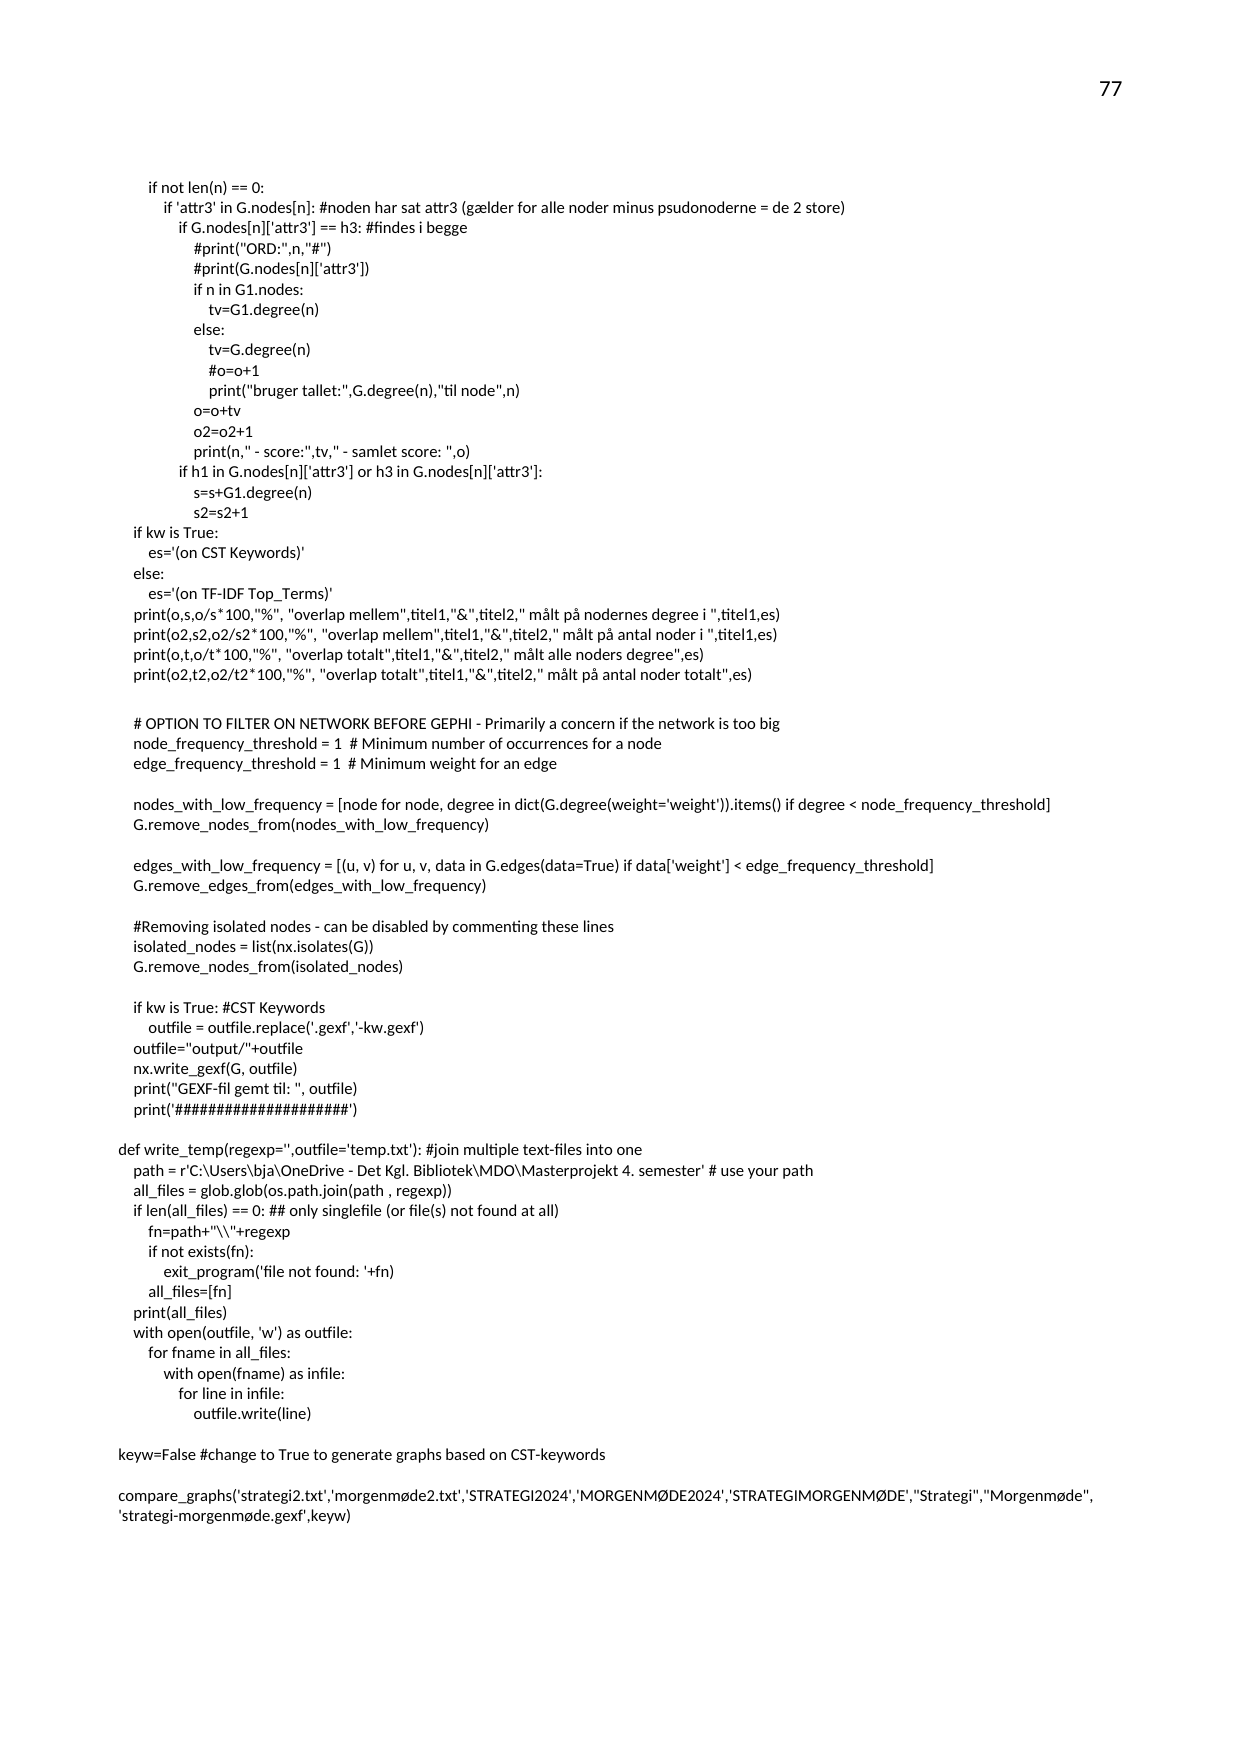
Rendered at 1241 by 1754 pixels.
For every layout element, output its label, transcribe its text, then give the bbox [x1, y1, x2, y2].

text if kw is True: #CST Keywords [118, 997, 1122, 1018]
text print(o,s,o/s*100,"%", "overlap mellem",titel1,"&",titel2," målt på nodernes degree i ",titel1,es) [118, 604, 1122, 624]
text o2=o2+1 [118, 421, 1122, 441]
text s2=s2+1 [118, 502, 1122, 522]
text print(o,t,o/t*100,"%", "overlap totalt",titel1,"&",titel2," målt alle noders degree",es) [118, 644, 1122, 665]
text isolated_nodes = list(nx.isolates(G)) [118, 936, 1122, 957]
text keyw=False #change to True to generate graphs based on CST-keywords [118, 1444, 1122, 1464]
text else: [118, 319, 1122, 340]
text G.remove_edges_from(edges_with_low_frequency) [118, 876, 1122, 896]
text compare_graphs('strategi2.txt','morgenmøde2.txt','STRATEGI2024','MORGENMØDE2024','STRATEGIMORGENMØDE',"Strategi","Morgenmøde", 'strategi-morgenmøde.gexf',keyw) [118, 1485, 1122, 1526]
text path = r'C:\Users\bja\OneDrive - Det Kgl. Bibliotek\MDO\Masterprojekt 4. semester' # use your path [118, 1160, 1122, 1180]
text with open(outfile, 'w') as outfile: [118, 1322, 1122, 1343]
text outfile="output/"+outfile [118, 1038, 1122, 1058]
text tv=G1.degree(n) [118, 299, 1122, 319]
text outfile = outfile.replace('.gexf','-kw.gexf') [118, 1018, 1122, 1038]
text print(o2,s2,o2/s2*100,"%", "overlap mellem",titel1,"&",titel2," målt på antal noder i ",titel1,es) [118, 624, 1122, 644]
text node_frequency_threshold = 1 # Minimum number of occurrences for a node [118, 733, 1122, 754]
text exit_program('file not found: '+fn) [118, 1261, 1122, 1282]
text if kw is True: [118, 522, 1122, 543]
text if h1 in G.nodes[n]['attr3'] or h3 in G.nodes[n]['attr3']: [118, 462, 1122, 482]
text if not len(n) == 0: [118, 177, 1122, 197]
text print(n," - score:",tv," - samlet score: ",o) [118, 441, 1122, 462]
text for line in infile: [118, 1383, 1122, 1404]
text fn=path+"\\"+regexp [118, 1221, 1122, 1241]
text print("GEXF-fil gemt til: ", outfile) [118, 1079, 1122, 1099]
text print(all_files) [118, 1302, 1122, 1322]
text if n in G1.nodes: [118, 279, 1122, 299]
text nodes_with_low_frequency = [node for node, degree in dict(G.degree(weight='weight')).items() if degree < node_frequency_threshold] [118, 794, 1122, 814]
text es='(on CST Keywords)' [118, 543, 1122, 563]
text for fname in all_files: [118, 1343, 1122, 1363]
text s=s+G1.degree(n) [118, 482, 1122, 502]
text all_files = glob.glob(os.path.join(path , regexp)) [118, 1180, 1122, 1201]
text tv=G.degree(n) [118, 340, 1122, 360]
text edge_frequency_threshold = 1 # Minimum weight for an edge [118, 754, 1122, 774]
text #Removing isolated nodes - can be disabled by commenting these lines [118, 916, 1122, 936]
text #print(G.nodes[n]['attr3']) [118, 258, 1122, 279]
text o=o+tv [118, 401, 1122, 421]
text with open(fname) as infile: [118, 1363, 1122, 1383]
text nx.write_gexf(G, outfile) [118, 1058, 1122, 1079]
text if len(all_files) == 0: ## only singlefile (or file(s) not found at all) [118, 1201, 1122, 1221]
text #print("ORD:",n,"#") [118, 238, 1122, 258]
text if not exists(fn): [118, 1241, 1122, 1261]
text print("bruger tallet:",G.degree(n),"til node",n) [118, 380, 1122, 401]
text print(o2,t2,o2/t2*100,"%", "overlap totalt",titel1,"&",titel2," målt på antal noder totalt",es) [118, 665, 1122, 685]
text edges_with_low_frequency = [(u, v) for u, v, data in G.edges(data=True) if data['weight'] < edge_frequency_threshold] [118, 855, 1122, 876]
text all_files=[fn] [118, 1282, 1122, 1302]
text if G.nodes[n]['attr3'] == h3: #findes i begge [118, 218, 1122, 238]
text def write_temp(regexp='',outfile='temp.txt'): #join multiple text-files into one [118, 1139, 1122, 1160]
text outfile.write(line) [118, 1404, 1122, 1424]
text # OPTION TO FILTER ON NETWORK BEFORE GEPHI - Primarily a concern if the network is too big [118, 713, 1122, 733]
text if 'attr3' in G.nodes[n]: #noden har sat attr3 (gælder for alle noder minus psudonoderne = de 2 store) [118, 197, 1122, 218]
text G.remove_nodes_from(isolated_nodes) [118, 957, 1122, 977]
text else: [118, 563, 1122, 583]
text G.remove_nodes_from(nodes_with_low_frequency) [118, 814, 1122, 835]
text es='(on TF-IDF Top_Terms)' [118, 583, 1122, 604]
text #o=o+1 [118, 360, 1122, 380]
text print('#####################') [118, 1099, 1122, 1119]
